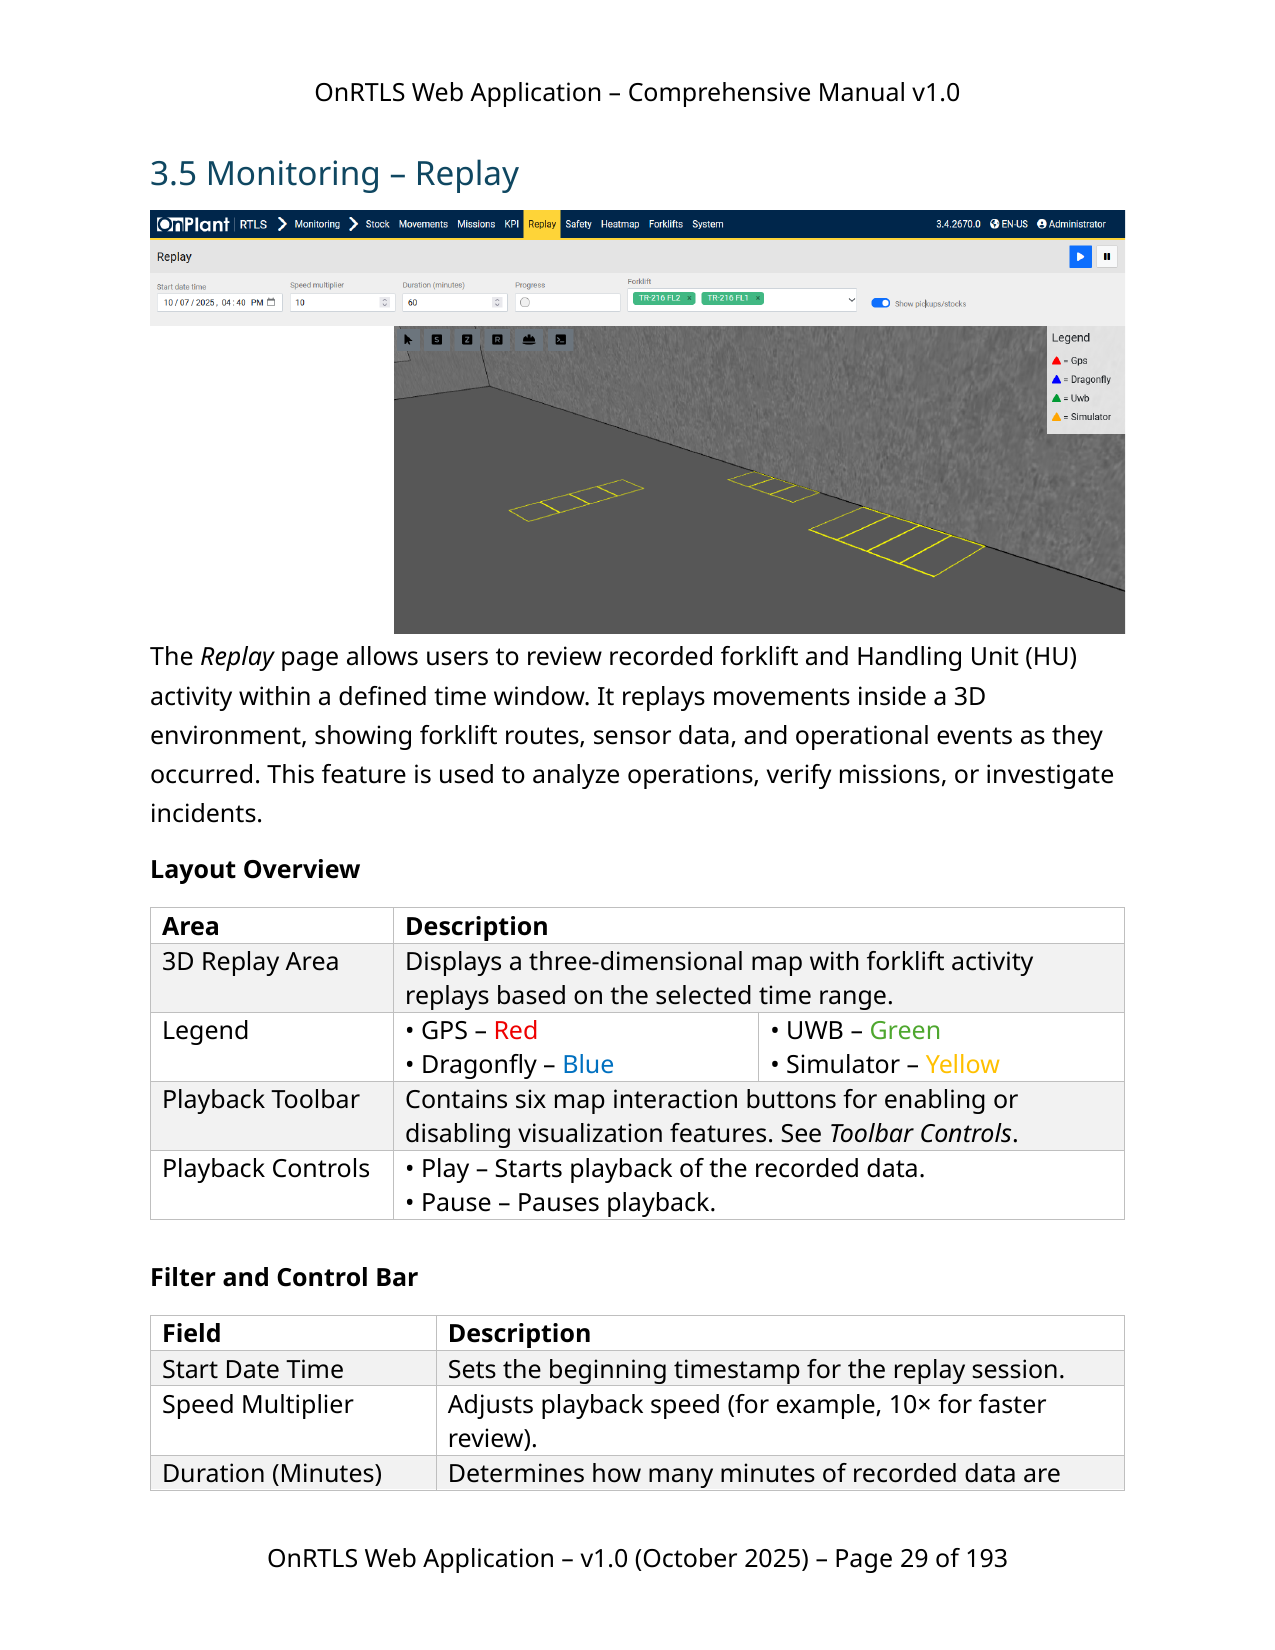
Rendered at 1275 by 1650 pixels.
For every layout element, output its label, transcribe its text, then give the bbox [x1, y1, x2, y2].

table_cell • Play – Starts playback of the recorded data. • Pause – Pauses playback. [394, 1151, 1124, 1219]
picture [150, 210, 1125, 634]
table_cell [437, 1456, 1124, 1489]
table_cell Adjusts playback speed (for example, 10× for faster review). [437, 1386, 1124, 1454]
table_cell Playback Controls [151, 1151, 393, 1219]
table_header Field [151, 1316, 436, 1350]
table_cell Speed Multiplier [151, 1386, 436, 1454]
table_cell Contains six map interaction buttons for enabling or disabling visualization features. See Toolbar Controls. [394, 1082, 1124, 1150]
table_cell Playback Toolbar [151, 1082, 393, 1150]
text Layout Overview [150, 851, 1125, 886]
table_cell Start Date Time [151, 1351, 436, 1385]
table_cell Legend [151, 1013, 393, 1081]
table_cell 3D Replay Area [151, 944, 393, 1012]
subtitle 3.5 Monitoring – Replay [150, 150, 1125, 195]
table_cell Duration (Minutes) [151, 1456, 436, 1489]
table_cell Sets the beginning timestamp for the replay session. [437, 1351, 1124, 1385]
text The Replay page allows users to review recorded forklift and Handling Unit (HU) activity within a defined time window. It replays movements inside a 3D environment, showing forklift routes, sensor data, and operational events as they occurred. This feature is used to analyze operations, verify missions, or investigate incidents. [150, 634, 1125, 830]
table_header Description [394, 908, 1124, 942]
table_cell • UWB – Green • Simulator – Yellow [759, 1013, 1124, 1081]
table_header Description [437, 1316, 1124, 1350]
table_header Area [151, 908, 393, 942]
table_cell Displays a three-dimensional map with forklift activity replays based on the selected time range. [394, 944, 1124, 1012]
table_cell • GPS – Red • Dragonfly – Blue [394, 1013, 758, 1081]
text Filter and Control Bar [150, 1220, 1125, 1293]
